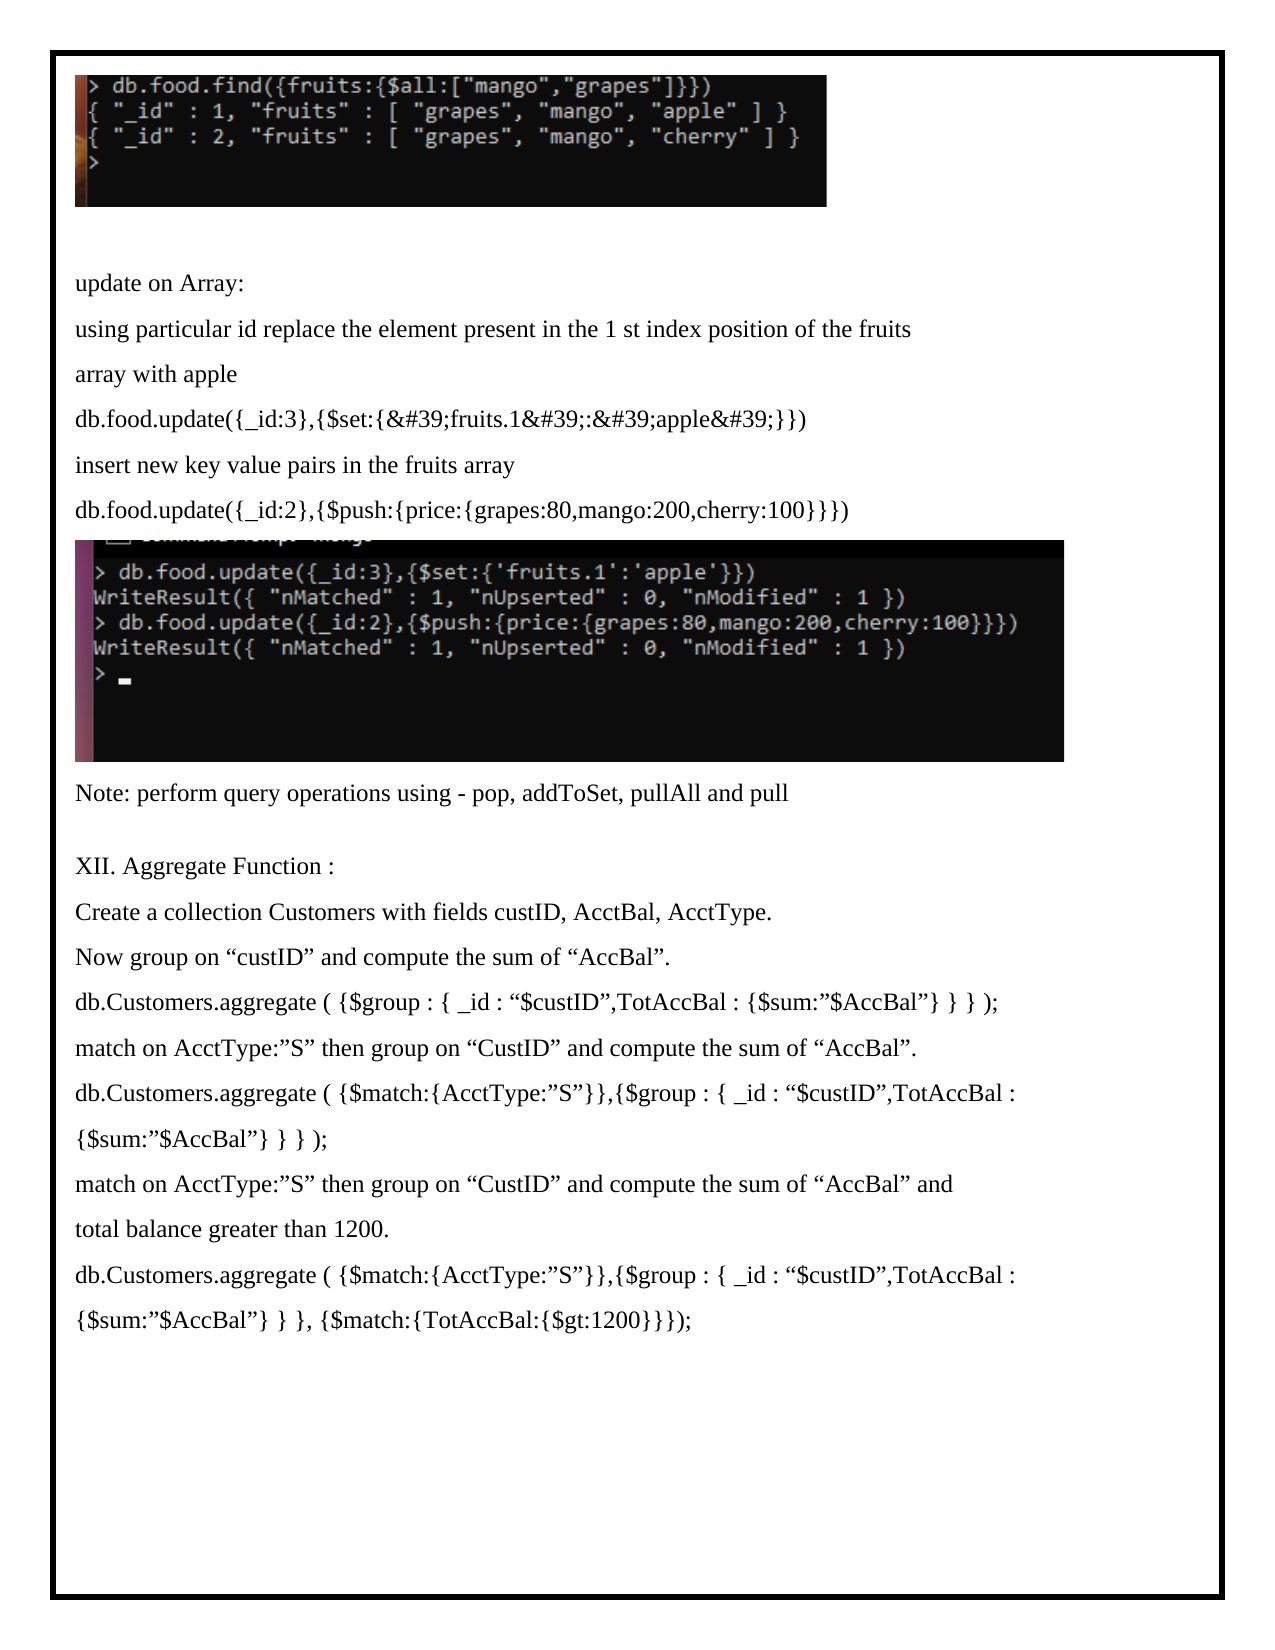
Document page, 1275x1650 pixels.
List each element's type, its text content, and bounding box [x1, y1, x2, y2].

text using particular id replace the element present in the 1 st index position of the fruits [75, 314, 1200, 342]
text XII. Aggregate Function : [75, 851, 1200, 880]
text match on AcctType:”S” then group on “CustID” and compute the sum of “AccBal”. [75, 1033, 1200, 1062]
text db.Customers.aggregate ( {$group : { _id : “$custID”,TotAccBal : {$sum:”$AccBal”} } } ); [75, 987, 1200, 1016]
text db.Customers.aggregate ( {$match:{AcctType:”S”}},{$group : { _id : “$custID”,TotAccBal : [75, 1078, 1200, 1107]
text total balance greater than 1200. [75, 1214, 1200, 1243]
text db.food.update({_id:3},{$set:{&#39;fruits.1&#39;:&#39;apple&#39;}}) [75, 404, 1200, 433]
text update on Array: [75, 268, 1200, 297]
text Create a collection Customers with fields custID, AcctBal, AcctType. [75, 897, 1200, 925]
text Note: perform query operations using - pop, addToSet, pullAll and pull [75, 778, 1200, 834]
text insert new key value pairs in the fruits array [75, 450, 1200, 479]
picture [75, 540, 1065, 762]
picture [75, 75, 827, 207]
text {$sum:”$AccBal”} } }, {$match:{TotAccBal:{$gt:1200}}}); [75, 1305, 1200, 1334]
text db.food.update({_id:2},{$push:{price:{grapes:80,mango:200,cherry:100}}}) [75, 495, 1200, 524]
text db.Customers.aggregate ( {$match:{AcctType:”S”}},{$group : { _id : “$custID”,TotAccBal : [75, 1260, 1200, 1289]
text array with apple [75, 359, 1200, 388]
text match on AcctType:”S” then group on “CustID” and compute the sum of “AccBal” and [75, 1169, 1200, 1198]
text {$sum:”$AccBal”} } } ); [75, 1124, 1200, 1152]
text Now group on “custID” and compute the sum of “AccBal”. [75, 942, 1200, 971]
